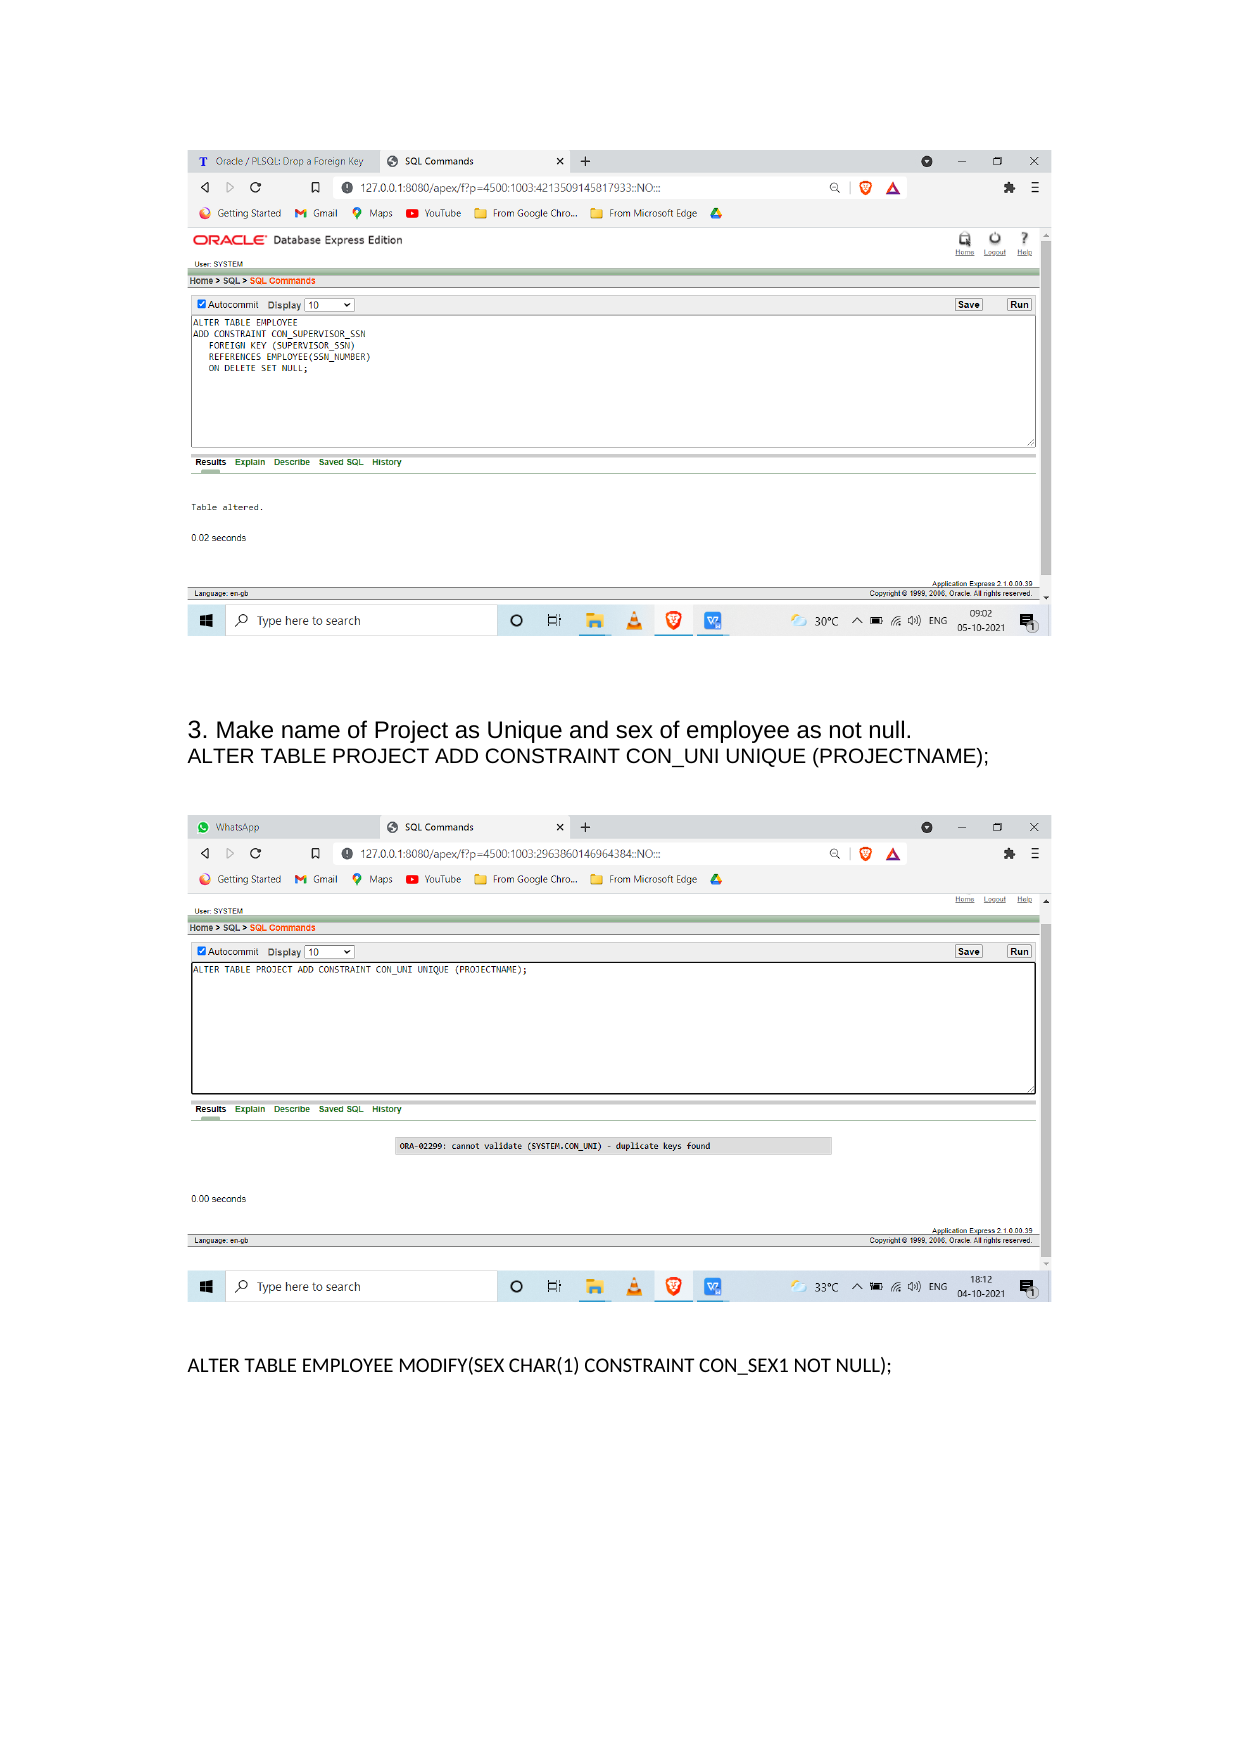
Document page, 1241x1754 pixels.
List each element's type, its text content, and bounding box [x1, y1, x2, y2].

picture [187, 815, 1052, 1302]
text ALTER TABLE EMPLOYEE MODIFY(SEX CHAR(1) CONSTRAINT CON_SEX1 NOT NULL); [187, 1352, 1053, 1377]
text ALTER TABLE PROJECT ADD CONSTRAINT CON_UNI UNIQUE (PROJECTNAME); [187, 744, 1053, 768]
list Make name of Project as Unique and sex of employee as not null. [187, 715, 1053, 744]
picture [187, 150, 1052, 636]
